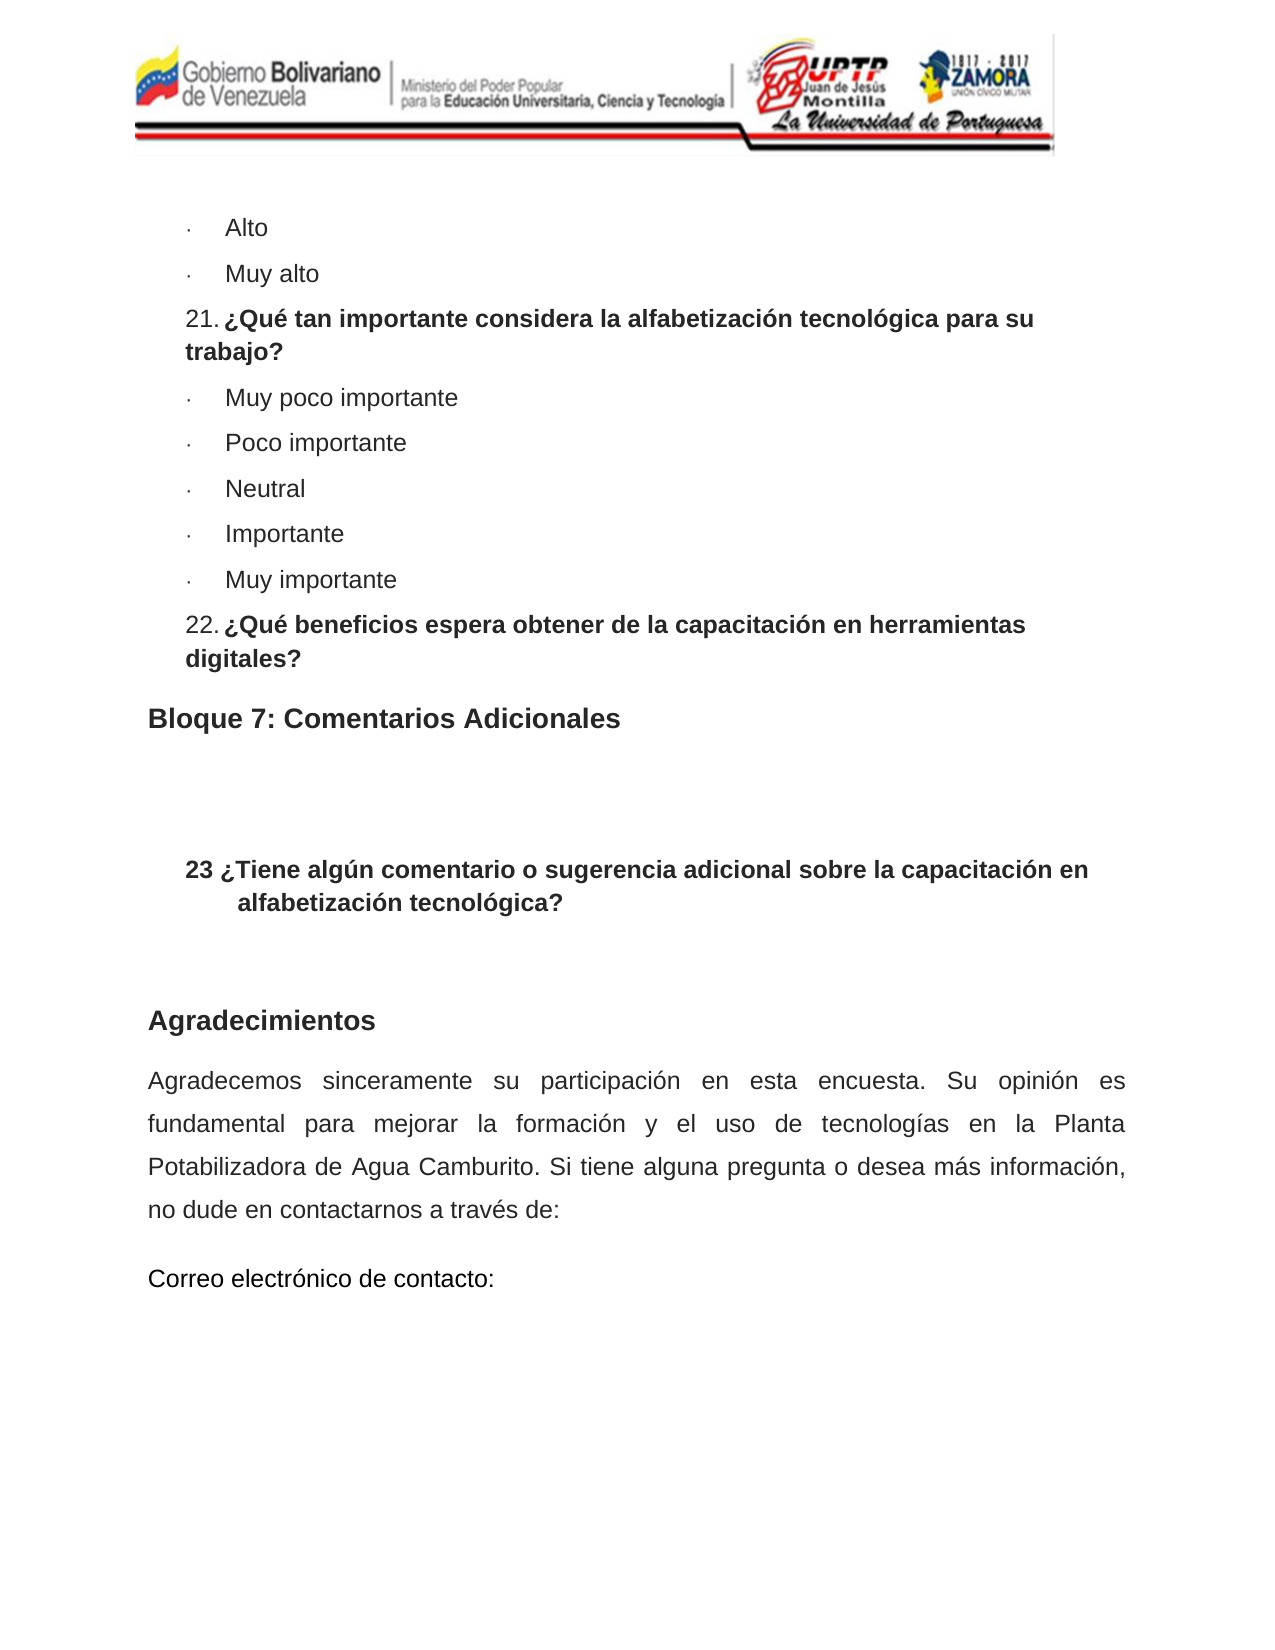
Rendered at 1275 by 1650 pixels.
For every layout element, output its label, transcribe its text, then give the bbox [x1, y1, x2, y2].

text 22. ¿Qué beneficios espera obtener de la capacitación en herramientas digitales? [185, 611, 1127, 672]
text Bloque 7: Comentarios Adicionales [148, 702, 1127, 734]
picture [135, 34, 1056, 158]
text 21. ¿Qué tan importante considera la alfabetización tecnológica para su trabajo? [185, 304, 1127, 366]
text Correo electrónico de contacto: [148, 1263, 1127, 1292]
text · Muy poco importante [185, 383, 1127, 412]
text 23 ¿Tiene algún comentario o sugerencia adicional sobre la capacitación en alfabetización tecnológica? [185, 855, 1127, 917]
text · Importante [185, 519, 1127, 548]
text Agradecimientos [148, 1004, 1127, 1036]
text · Alto [185, 213, 1127, 242]
text · Muy importante [185, 565, 1127, 594]
text · Poco importante [185, 428, 1127, 457]
text · Muy alto [185, 259, 1127, 288]
text · Neutral [185, 474, 1127, 503]
text Agradecemos sinceramente su participación en esta encuesta. Su opinión es fundamental para mejorar la formación y el uso de tecnologías en la Planta Potabilizadora de Agua Camburito. Si tiene alguna pregunta o desea más información, no dude en contactarnos a través de: [148, 1066, 1127, 1224]
